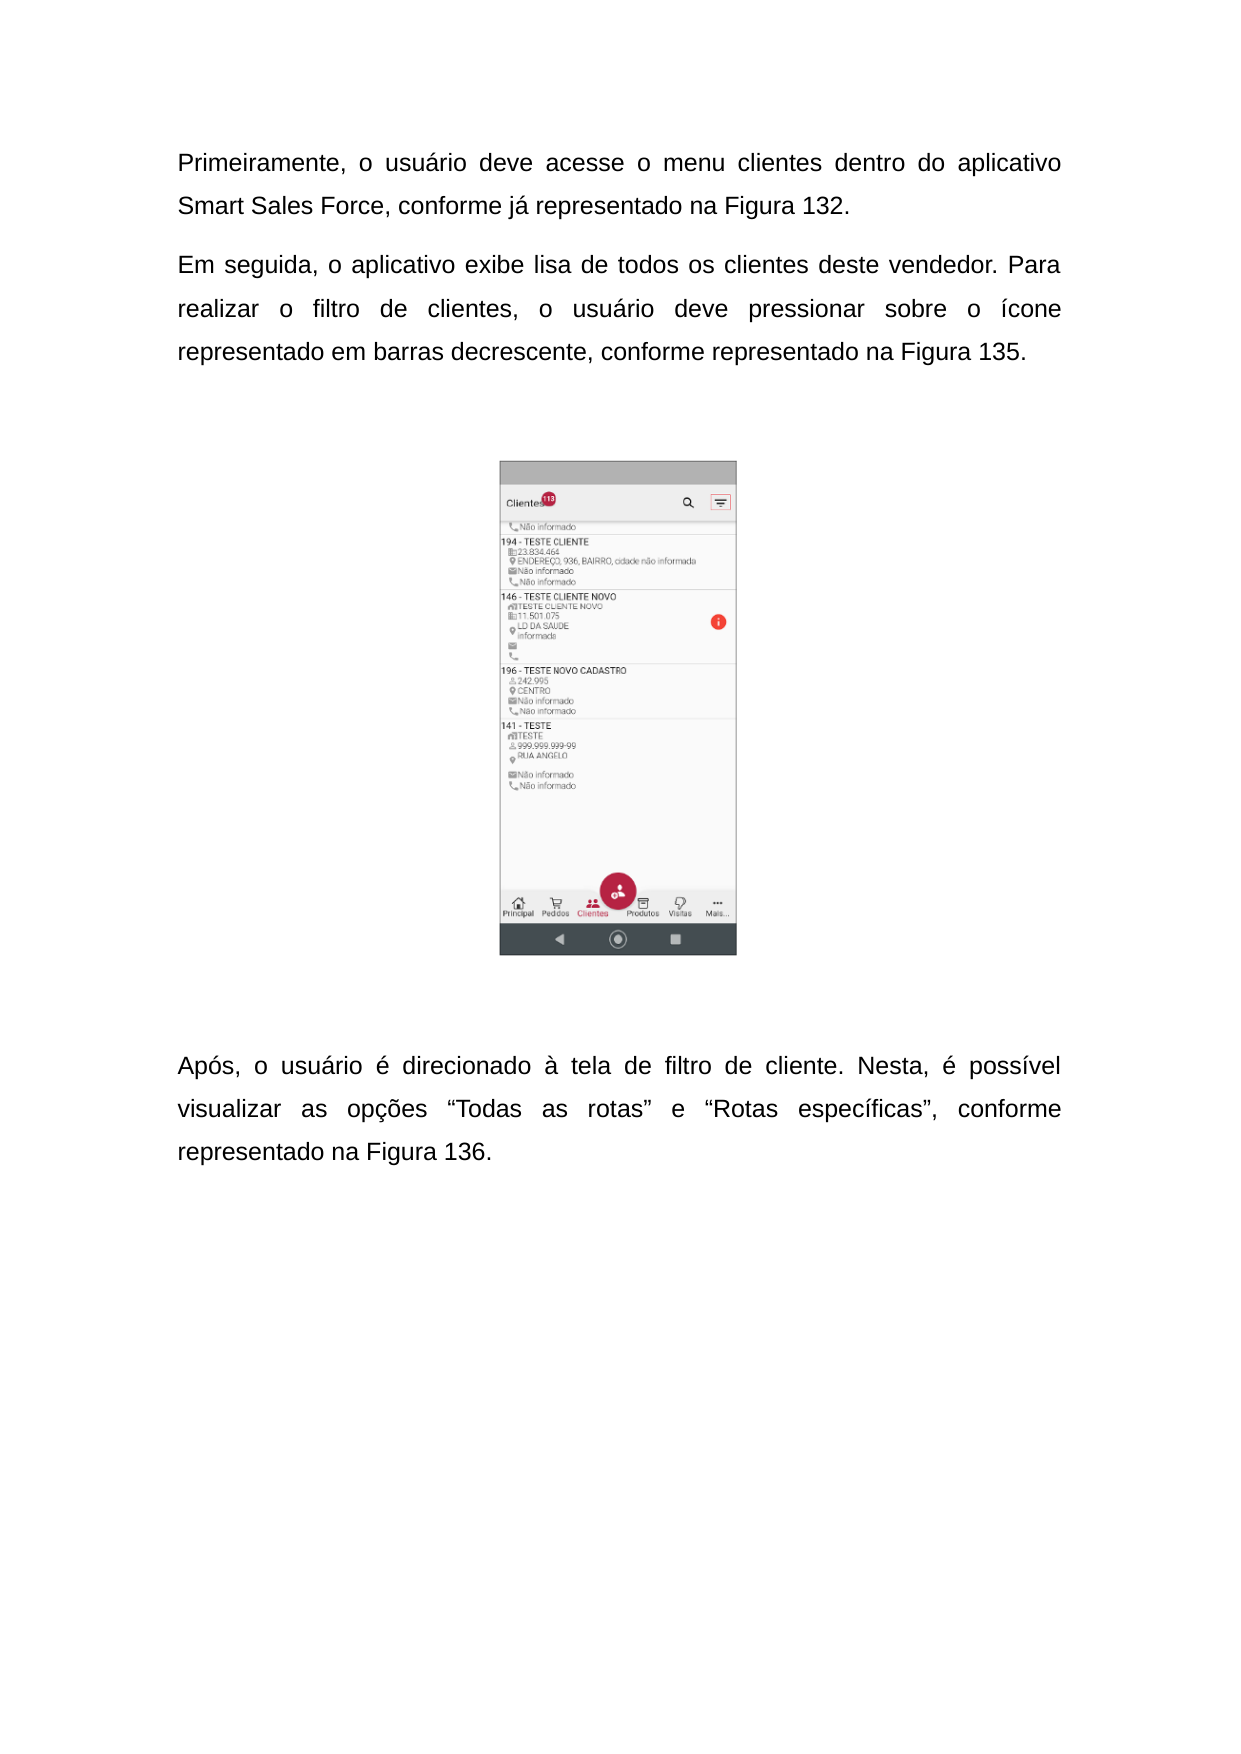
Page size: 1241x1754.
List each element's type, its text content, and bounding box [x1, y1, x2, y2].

text Primeiramente, o usuário deve acesse o menu clientes dentro do aplicativo Smart Sales Force, conforme já representado na Figura 132. [177, 148, 1063, 219]
text Em seguida, o aplicativo exibe lisa de todos os clientes deste vendedor. Para realizar o filtro de clientes, o usuário deve pressionar sobre o ícone representado em barras decrescente, conforme representado na Figura 135. [177, 251, 1063, 366]
picture [492, 456, 748, 961]
text Após, o usuário é direcionado à tela de filtro de cliente. Nesta, é possível visualizar as opções “Todas as rotas” e “Rotas específicas”, conforme representado na Figura 136. [177, 1051, 1063, 1166]
